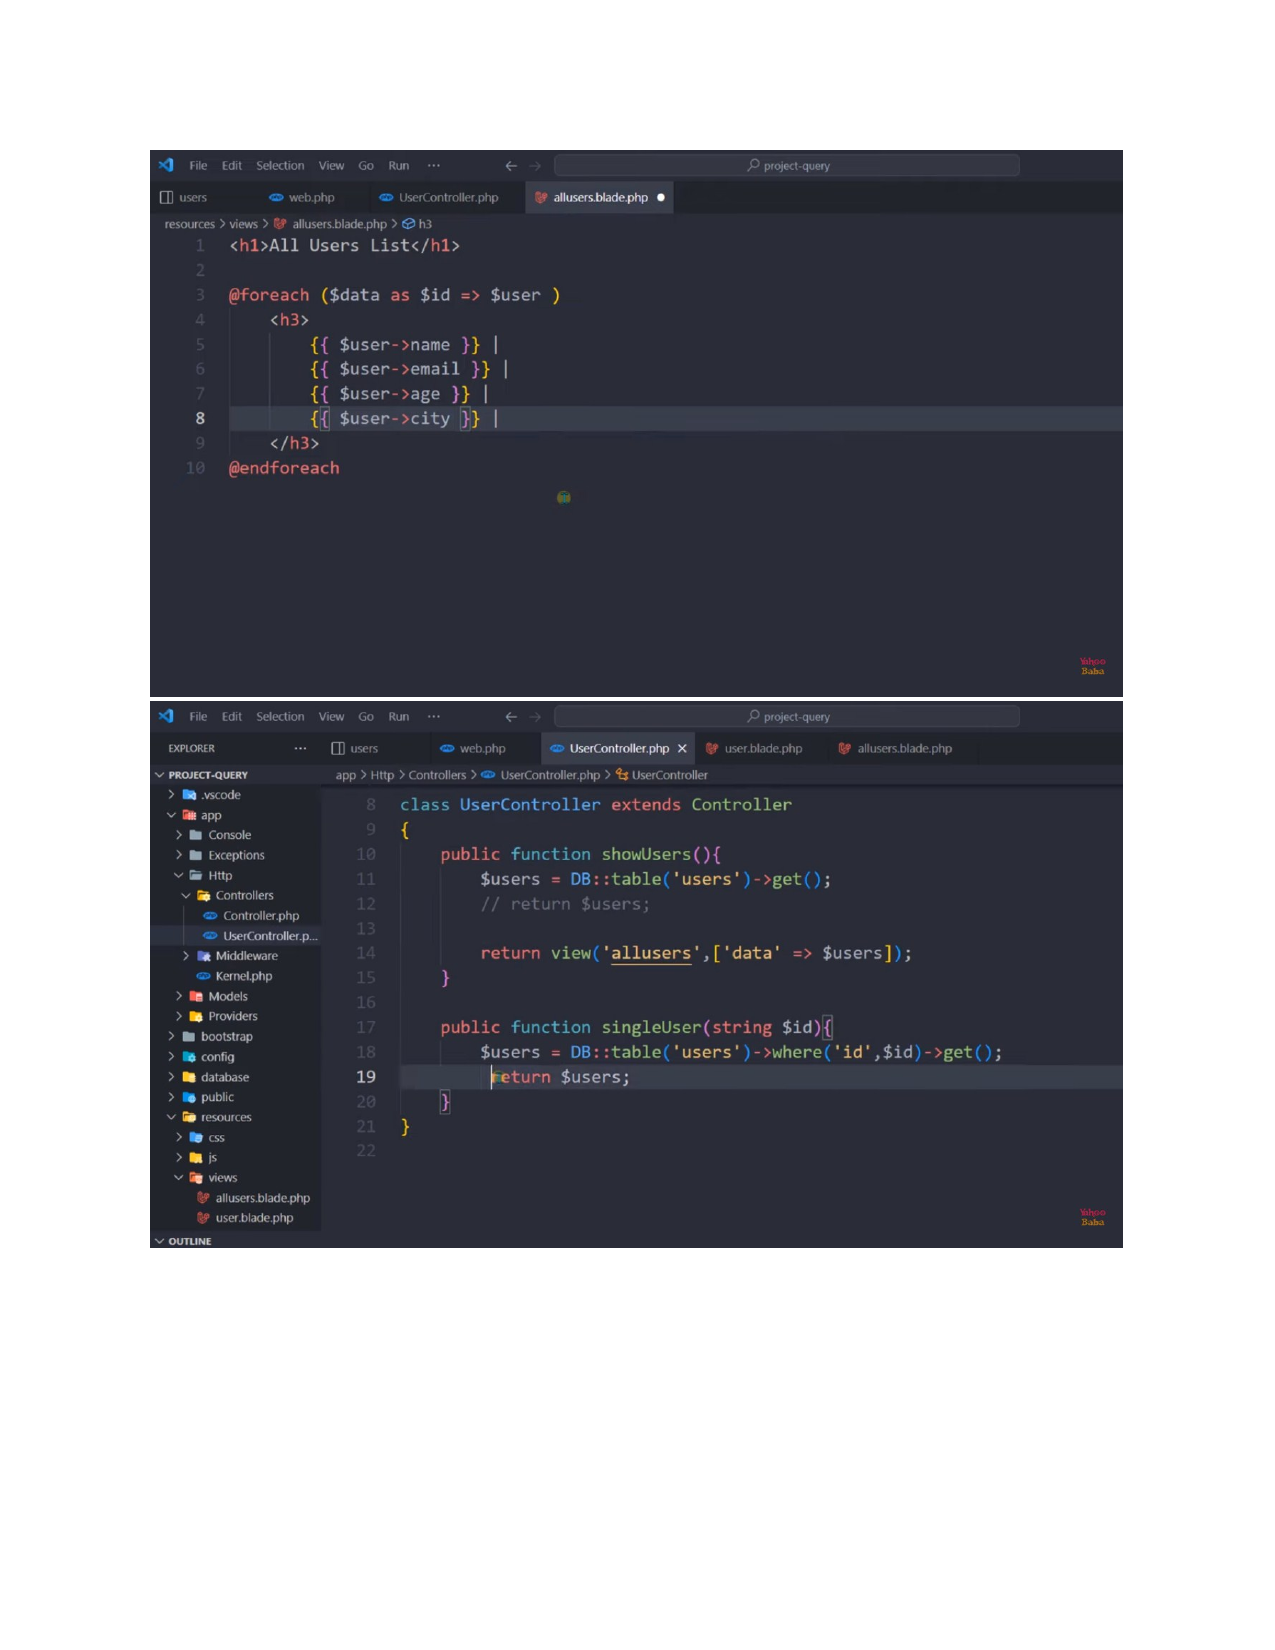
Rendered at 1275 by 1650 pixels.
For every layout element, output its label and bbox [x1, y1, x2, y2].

picture [150, 701, 1123, 1248]
picture [150, 150, 1123, 697]
